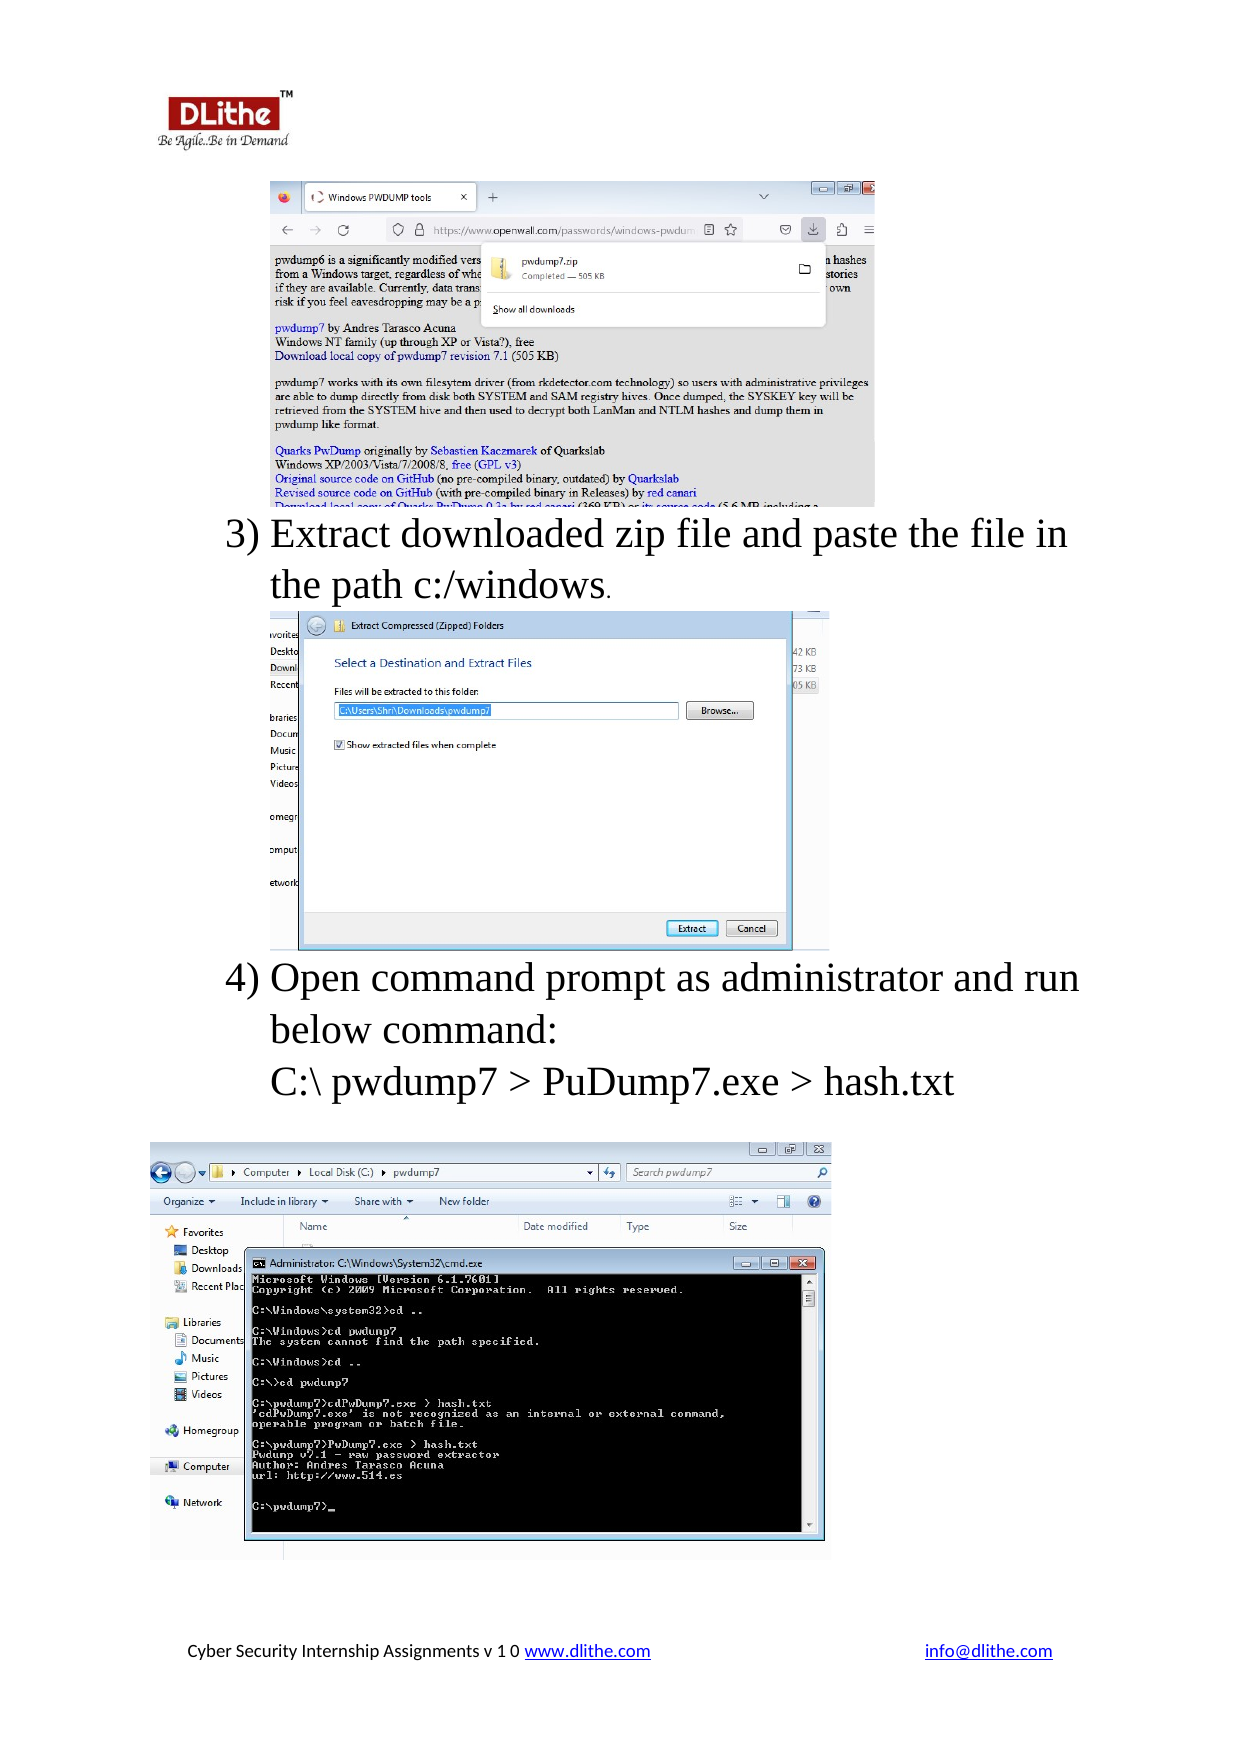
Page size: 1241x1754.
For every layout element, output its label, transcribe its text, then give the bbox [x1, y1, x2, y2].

picture [150, 73, 299, 163]
picture [270, 611, 830, 951]
picture [150, 1142, 832, 1560]
list Extract downloaded zip file and paste the file in the path c:/windows. [225, 508, 1090, 608]
picture [270, 181, 875, 507]
list C:\ pwdump7 > PuDump7.exe > hash.txt [270, 1056, 1090, 1104]
list Open command prompt as administrator and run below command: [225, 953, 1090, 1052]
